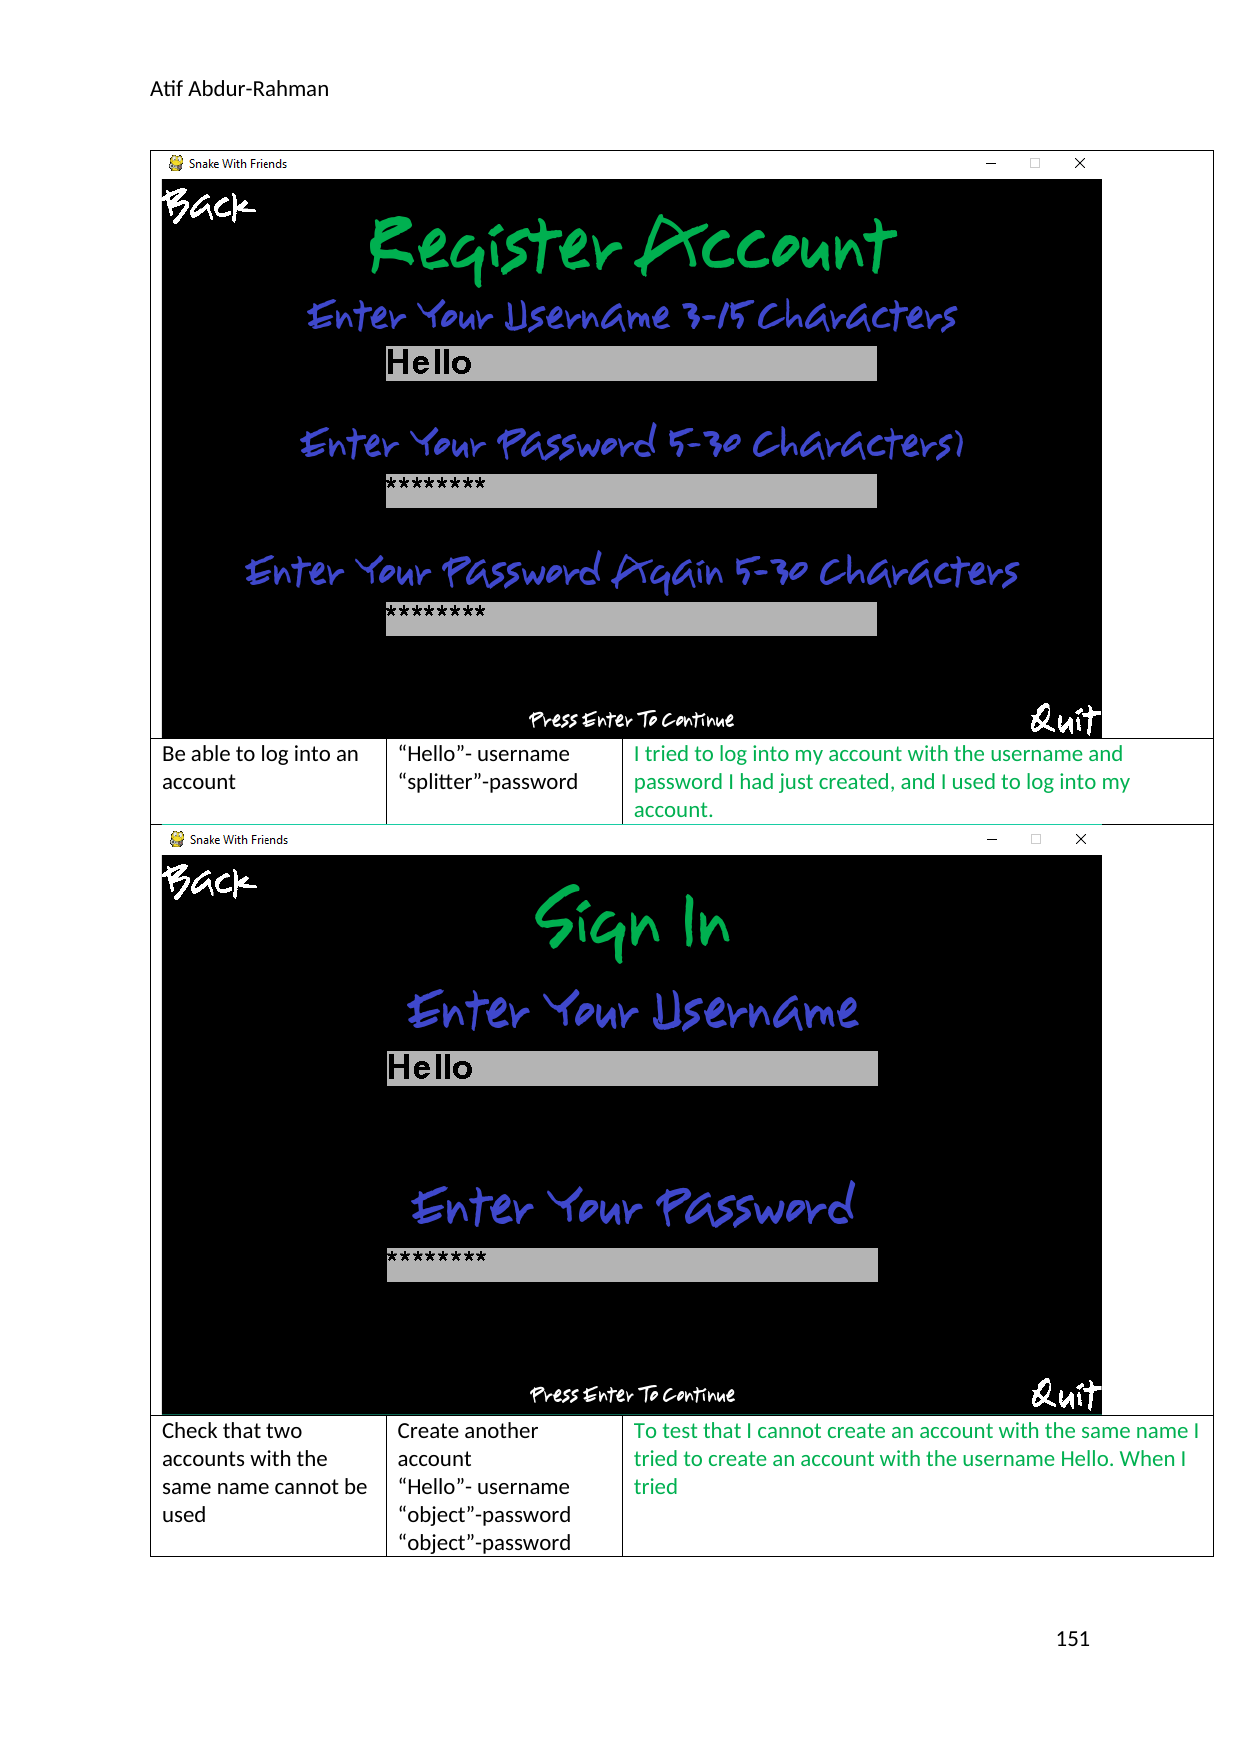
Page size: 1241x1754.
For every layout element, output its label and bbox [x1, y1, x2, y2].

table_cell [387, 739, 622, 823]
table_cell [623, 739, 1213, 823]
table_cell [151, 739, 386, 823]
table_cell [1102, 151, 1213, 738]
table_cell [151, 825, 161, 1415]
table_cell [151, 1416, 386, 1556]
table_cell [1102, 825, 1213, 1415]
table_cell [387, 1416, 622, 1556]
picture [161, 151, 1102, 739]
picture [161, 824, 1102, 1415]
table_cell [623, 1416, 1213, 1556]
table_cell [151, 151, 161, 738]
